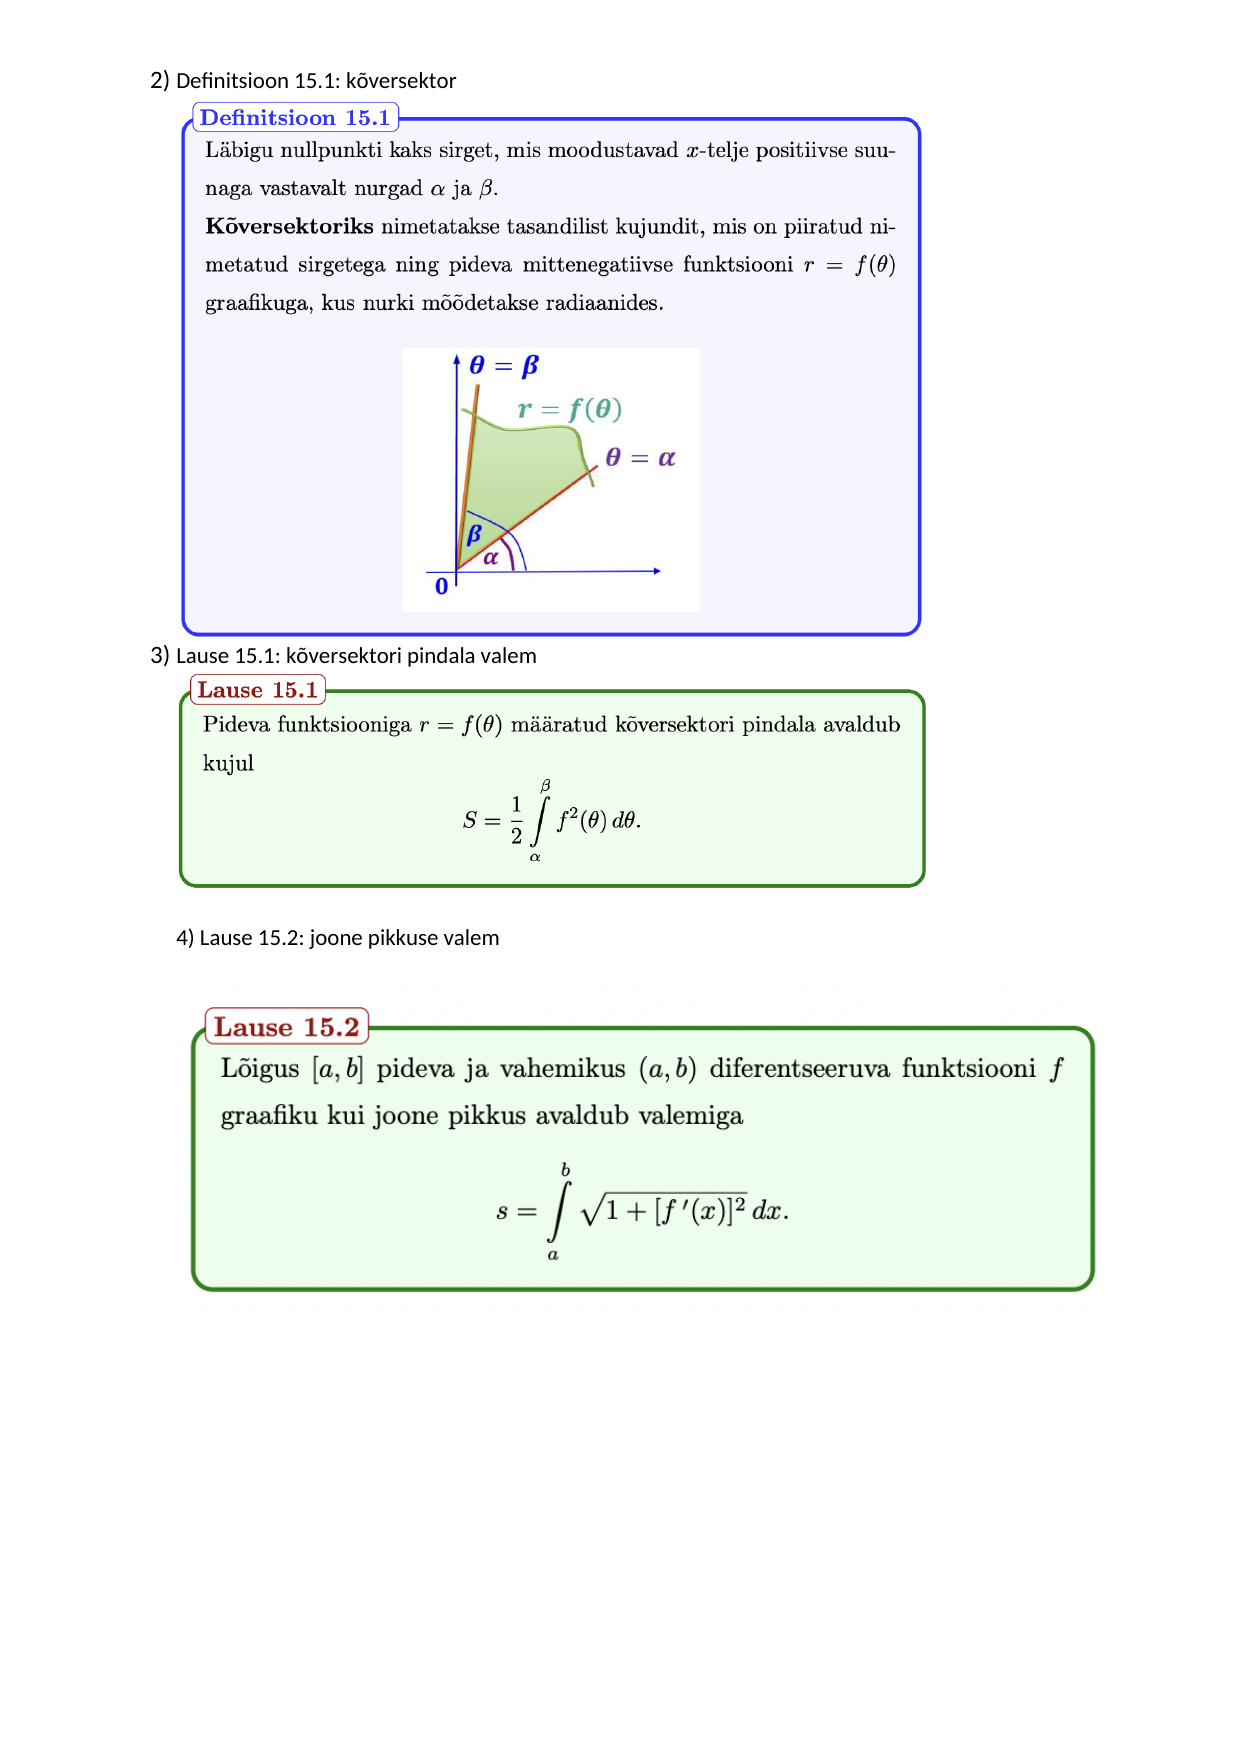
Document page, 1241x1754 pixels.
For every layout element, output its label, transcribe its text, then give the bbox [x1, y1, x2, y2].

list Lause 15.1: kõversektori pindala valem [150, 639, 1091, 670]
text 4) Lause 15.2: joone pikkuse valem [176, 923, 1091, 951]
list Definitsioon 15.1: kõversektor [150, 64, 1091, 94]
picture [176, 671, 931, 892]
picture [176, 96, 923, 638]
picture [176, 982, 1110, 1316]
